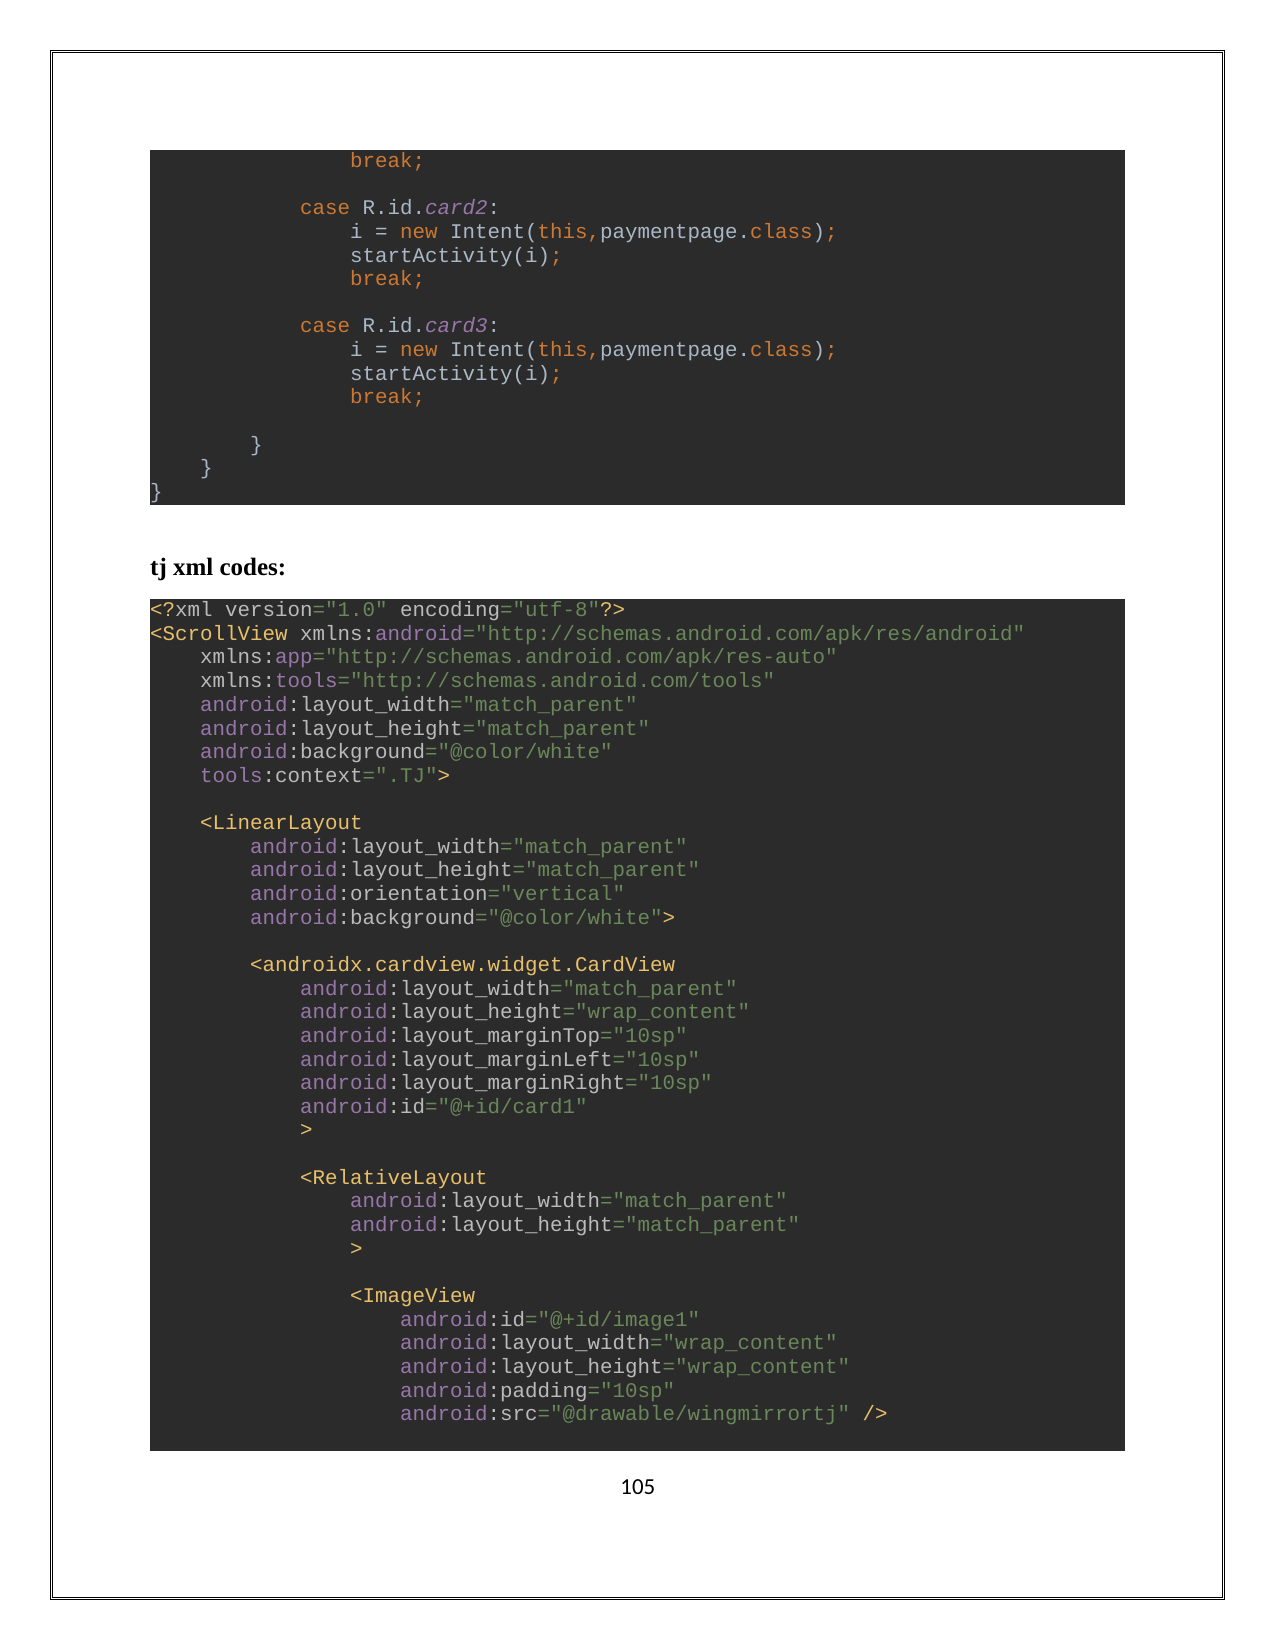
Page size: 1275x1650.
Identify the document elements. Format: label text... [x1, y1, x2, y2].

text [150, 599, 1125, 1451]
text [150, 150, 1125, 505]
text tj xml codes: [150, 552, 1125, 580]
